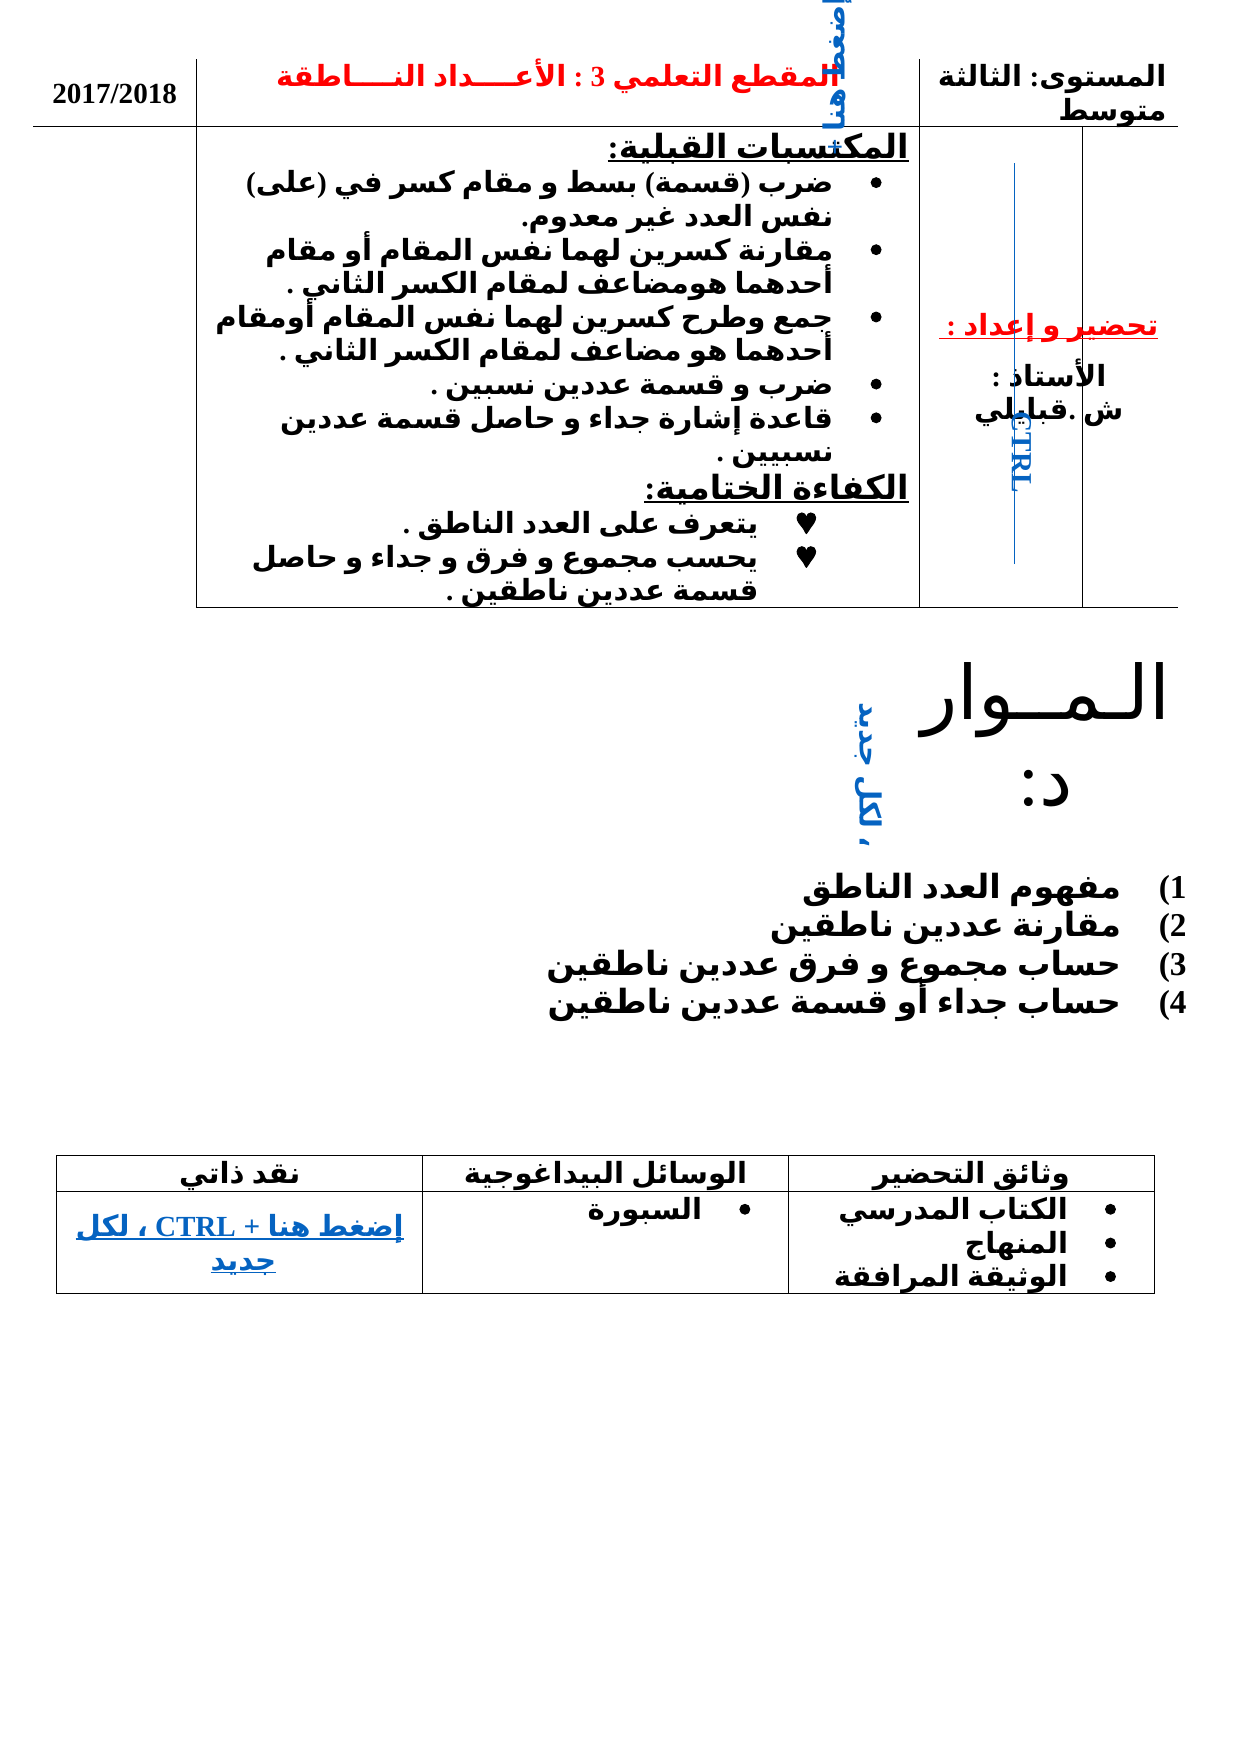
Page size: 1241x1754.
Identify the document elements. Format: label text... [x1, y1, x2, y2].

table_cell الكتاب المدرسي المنهاج الوثيقة المرافقة [789, 1192, 1154, 1293]
list حساب جداء أو قسمة عددين ناطقين [15, 982, 1158, 1021]
table_cell إضغط هنا + CTRL ، لكل جديد [920, 127, 1082, 607]
table_cell السبورة [423, 1192, 788, 1293]
list مفهوم العدد الناطق [15, 867, 1158, 906]
table_header وثائق التحضير [789, 1156, 1154, 1191]
table_cell المكتسبات القبلية: ضرب (قسمة) بسط و مقام كسر في (على) نفس العدد غير معدوم. مقارنة كسرين لهما نفس المقام أو مقام أحدهما هومضاعف لمقام الكسر الثاني . جمع وطرح كسرين لهما نفس المقام أومقام أحدهما هو مضاعف لمقام الكسر الثاني . ضرب و قسمة عددين نسبين . قاعدة إشارة جداء و حاصل قسمة عددين نسبيين . الكفاءة الختامية: يتعرف على العدد الناطق . يحسب مجموع و فرق و جداء و حاصل قسمة عددين ناطقين . [197, 127, 919, 607]
table_header نقد ذاتي [57, 1156, 422, 1191]
table_header المقطع التعلمي 3 : الأعــــداد النــــاطقة [197, 59, 919, 126]
list حساب مجموع و فرق عددين ناطقين [15, 944, 1158, 982]
table_header المستوى: الثالثة متوسط [920, 59, 1177, 126]
table_header 2017/2018 [33, 59, 196, 126]
table_cell إضغط هنا + CTRL ، لكل جديد [57, 1192, 422, 1293]
table_cell تحضير و إعداد : الأستاذ : ش .قبايلي [1083, 127, 1177, 607]
list مقارنة عددين ناطقين [15, 906, 1158, 944]
table_header الوسائل البيداغوجية [423, 1156, 788, 1191]
